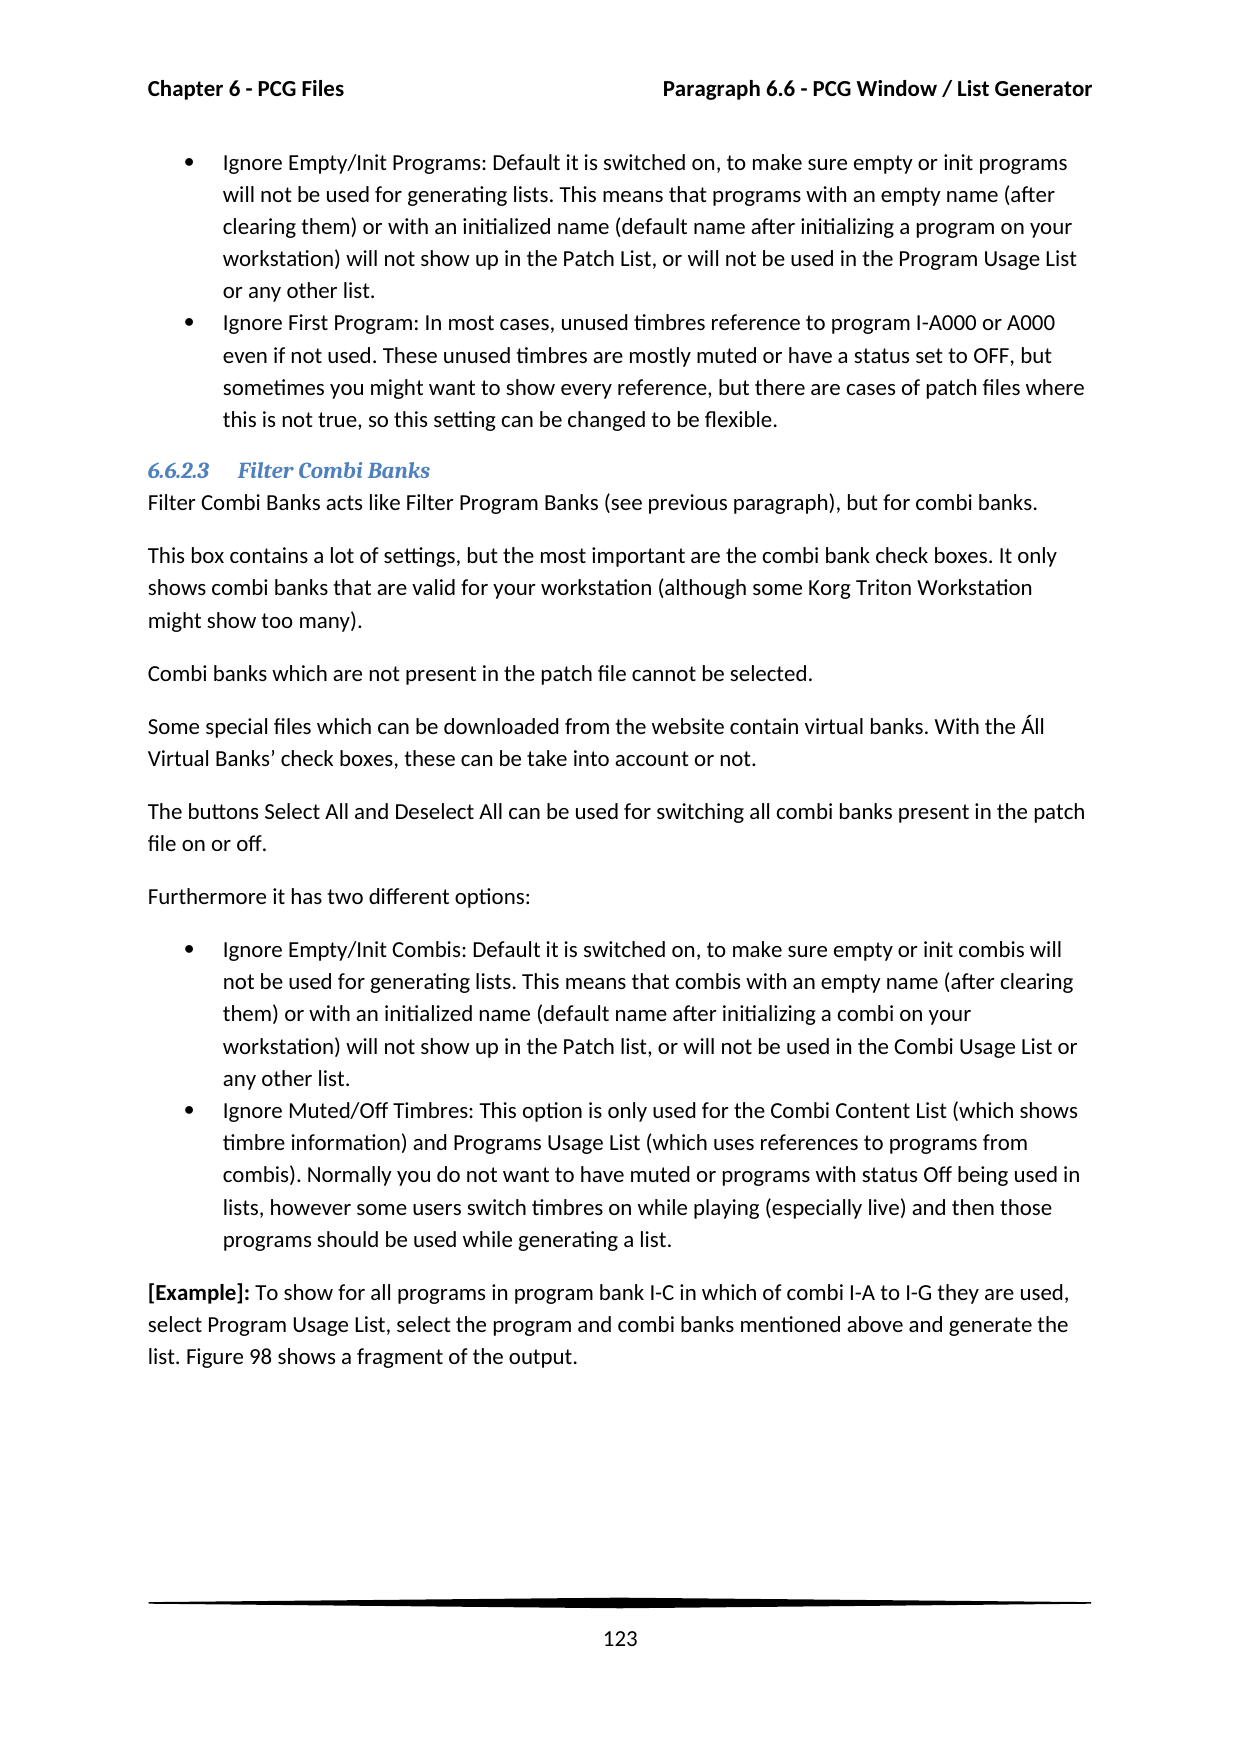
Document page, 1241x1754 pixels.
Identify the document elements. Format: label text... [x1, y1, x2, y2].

list Ignore Empty/Init Programs: Default it is switched on, to make sure empty or init programs will not be used for generating lists. This means that programs with an empty name (after clearing them) or with an initialized name (default name after initializing a program on your workstation) will not show up in the Patch List, or will not be used in the Program Usage List or any other list. [185, 148, 1093, 304]
text The buttons Select All and Deselect All can be used for switching all combi banks present in the patch file on or off. [148, 797, 1093, 857]
list Ignore Muted/Off Timbres: This option is only used for the Combi Content List (which shows timbre information) and Programs Usage List (which uses references to programs from combis). Normally you do not want to have muted or programs with status Off being used in lists, however some users switch timbres on while playing (especially live) and then those programs should be used while generating a list. [185, 1096, 1093, 1253]
list Ignore Empty/Init Combis: Default it is switched on, to make sure empty or init combis will not be used for generating lists. This means that combis with an empty name (after clearing them) or with an initialized name (default name after initializing a combi on your workstation) will not show up in the Patch list, or will not be used in the Combi Usage List or any other list. [185, 935, 1093, 1092]
text Some special files which can be downloaded from the website contain virtual banks. With the Áll Virtual Banks’ check boxes, these can be take into account or not. [148, 712, 1093, 772]
text Filter Combi Banks acts like Filter Program Banks (see previous paragraph), but for combi banks. [148, 488, 1093, 516]
text This box contains a lot of settings, but the most important are the combi bank check boxes. It only shows combi banks that are valid for your workstation (although some Korg Triton Workstation might show too many). [148, 541, 1093, 634]
list Ignore First Program: In most cases, unused timbres reference to program I-A000 or A000 even if not used. These unused timbres are mostly muted or have a status set to OFF, but sometimes you might want to show every reference, but there are cases of patch files where this is not true, so this setting can be changed to be flexible. [185, 308, 1093, 433]
subtitle Filter Combi Banks [148, 458, 1093, 484]
text Combi banks which are not present in the patch file cannot be selected. [148, 659, 1093, 687]
text Furthermore it has two different options: [148, 882, 1093, 910]
